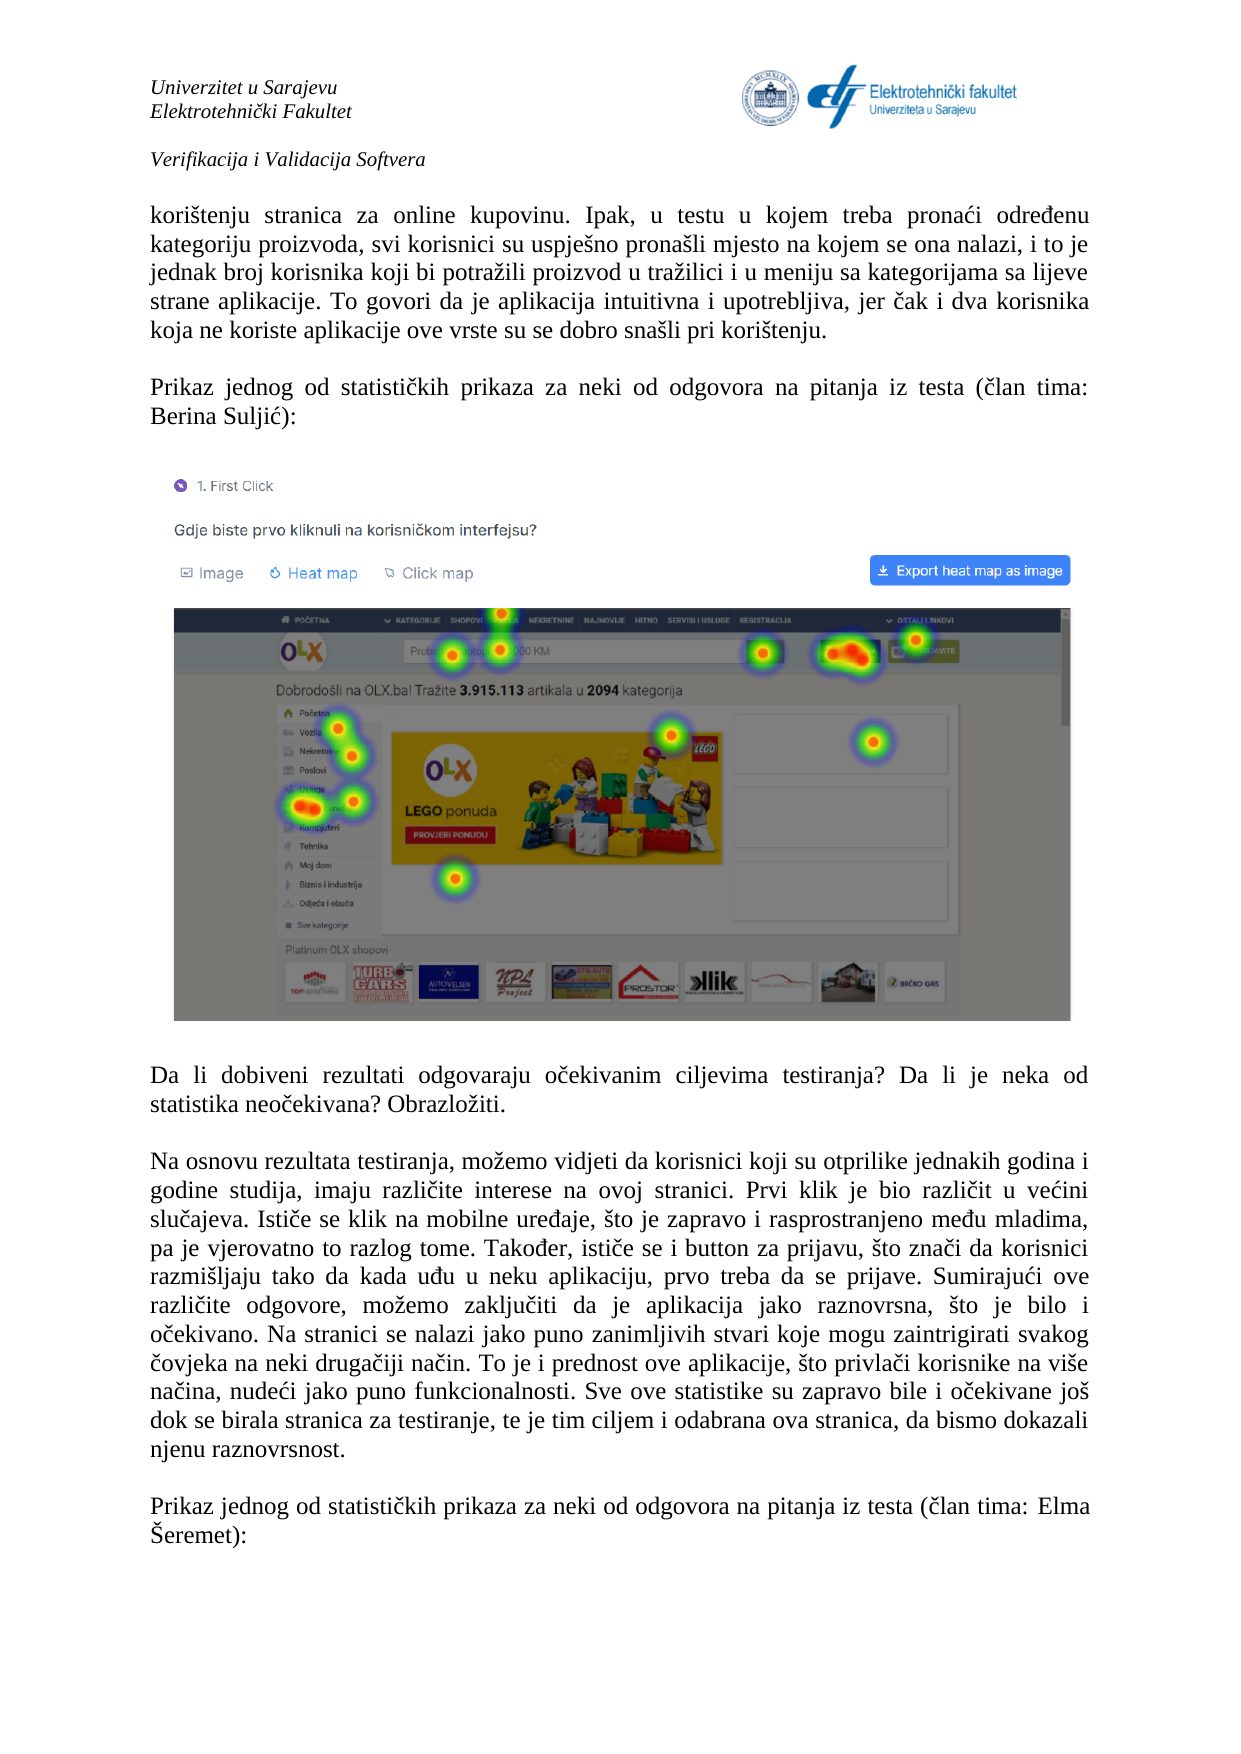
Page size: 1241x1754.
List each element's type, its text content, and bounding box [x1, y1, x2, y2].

text Da li dobiveni rezultati odgovaraju očekivanim ciljevima testiranja? Da li je neka od statistika neočekivana? Obrazložiti. [150, 1060, 1090, 1118]
text Prikaz jednog od statističkih prikaza za neki od odgovora na pitanja iz testa (član tima: ): [150, 372, 1090, 430]
text Prikaz jednog od statističkih prikaza za neki od odgovora na pitanja iz testa (član tima: ): [150, 1491, 1090, 1549]
picture [736, 61, 1022, 133]
picture [150, 458, 1091, 1032]
